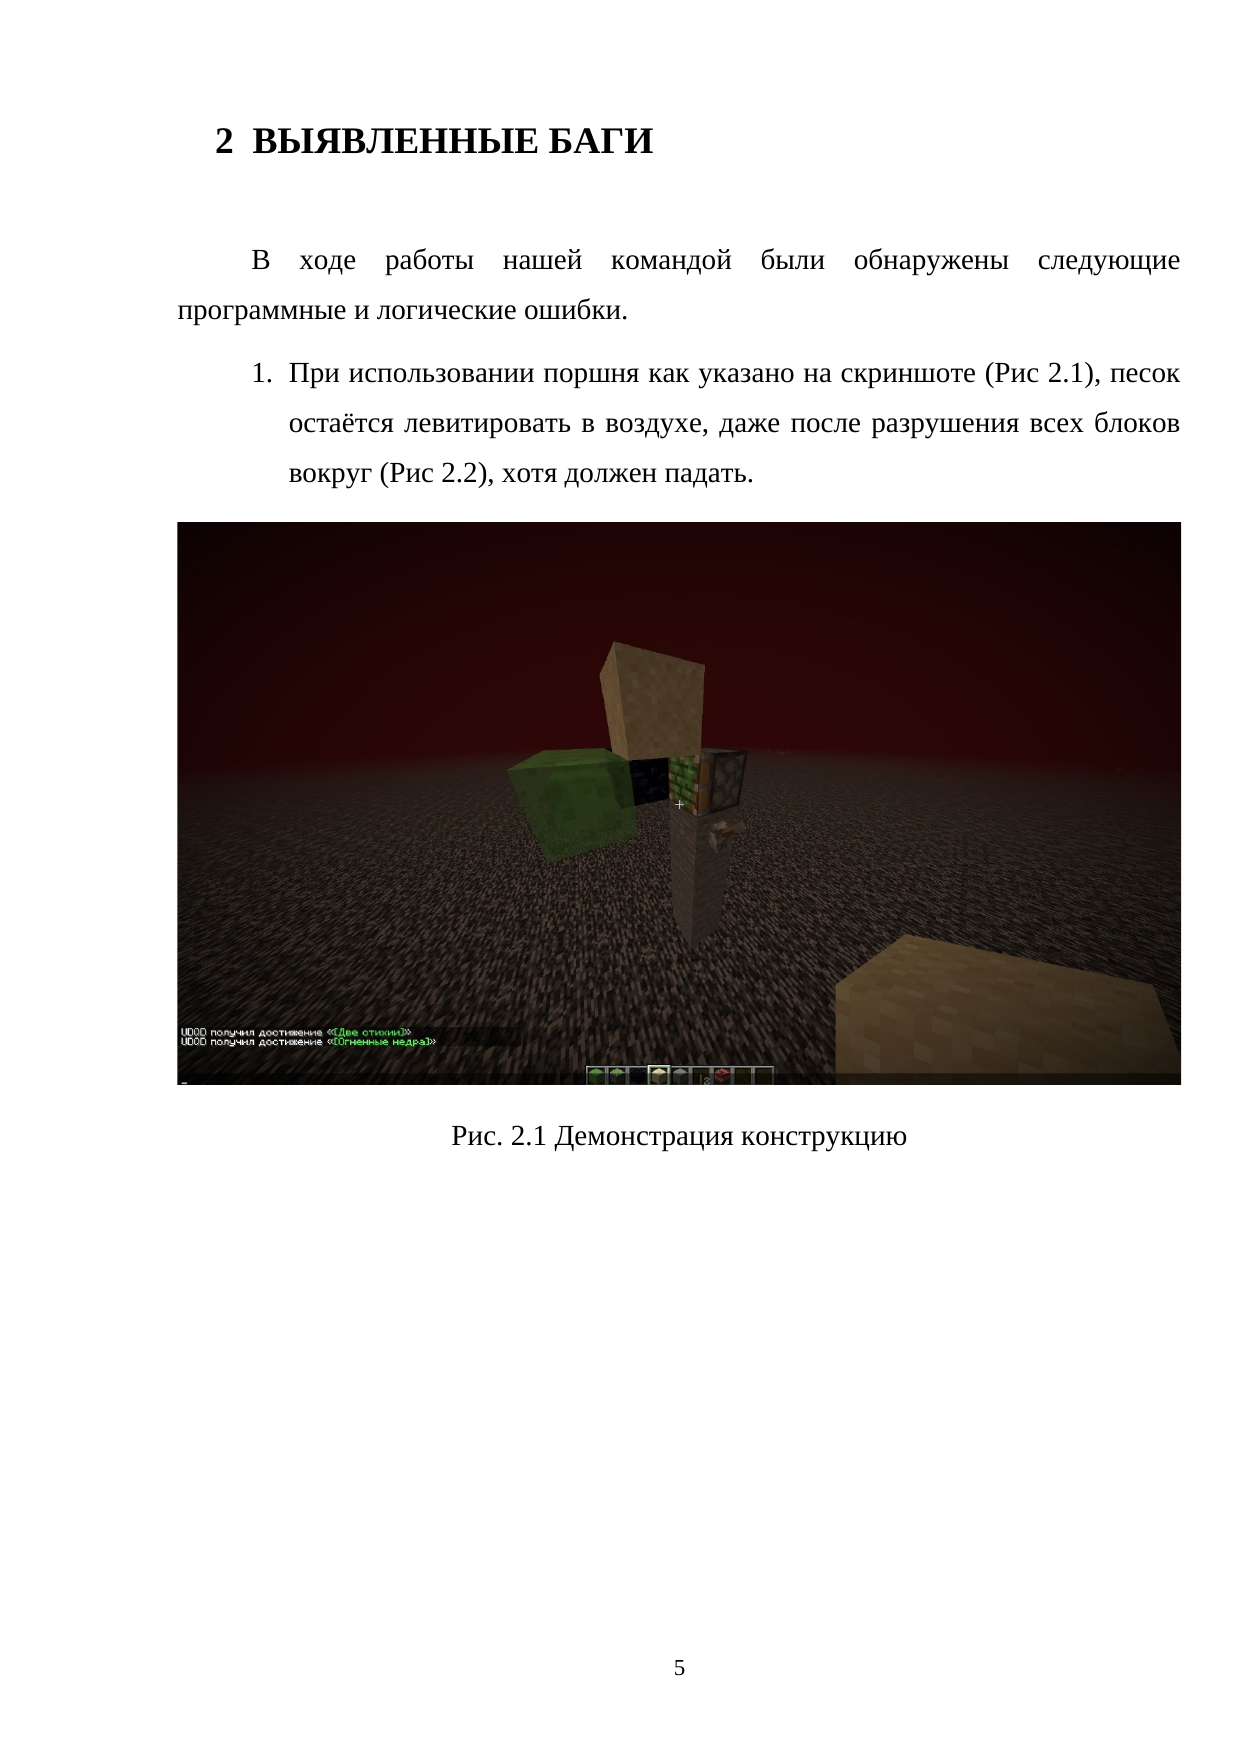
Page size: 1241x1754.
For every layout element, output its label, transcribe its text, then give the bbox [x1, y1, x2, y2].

text В ходе работы нашей командой были обнаружены следующие программные и логические ошибки. [177, 242, 1181, 326]
picture [177, 522, 1182, 1085]
list При использовании поршня как указано на скриншоте (Рис 2.1), песок остаётся левитировать в воздухе, даже после разрушения всех блоков вокруг (Рис 2.2), хотя должен падать. [251, 355, 1181, 489]
text Рис. 2.1 Демонстрация конструкцию [177, 1118, 1181, 1152]
list ВЫЯВЛЕННЫЕ БАГИ [215, 118, 1181, 161]
